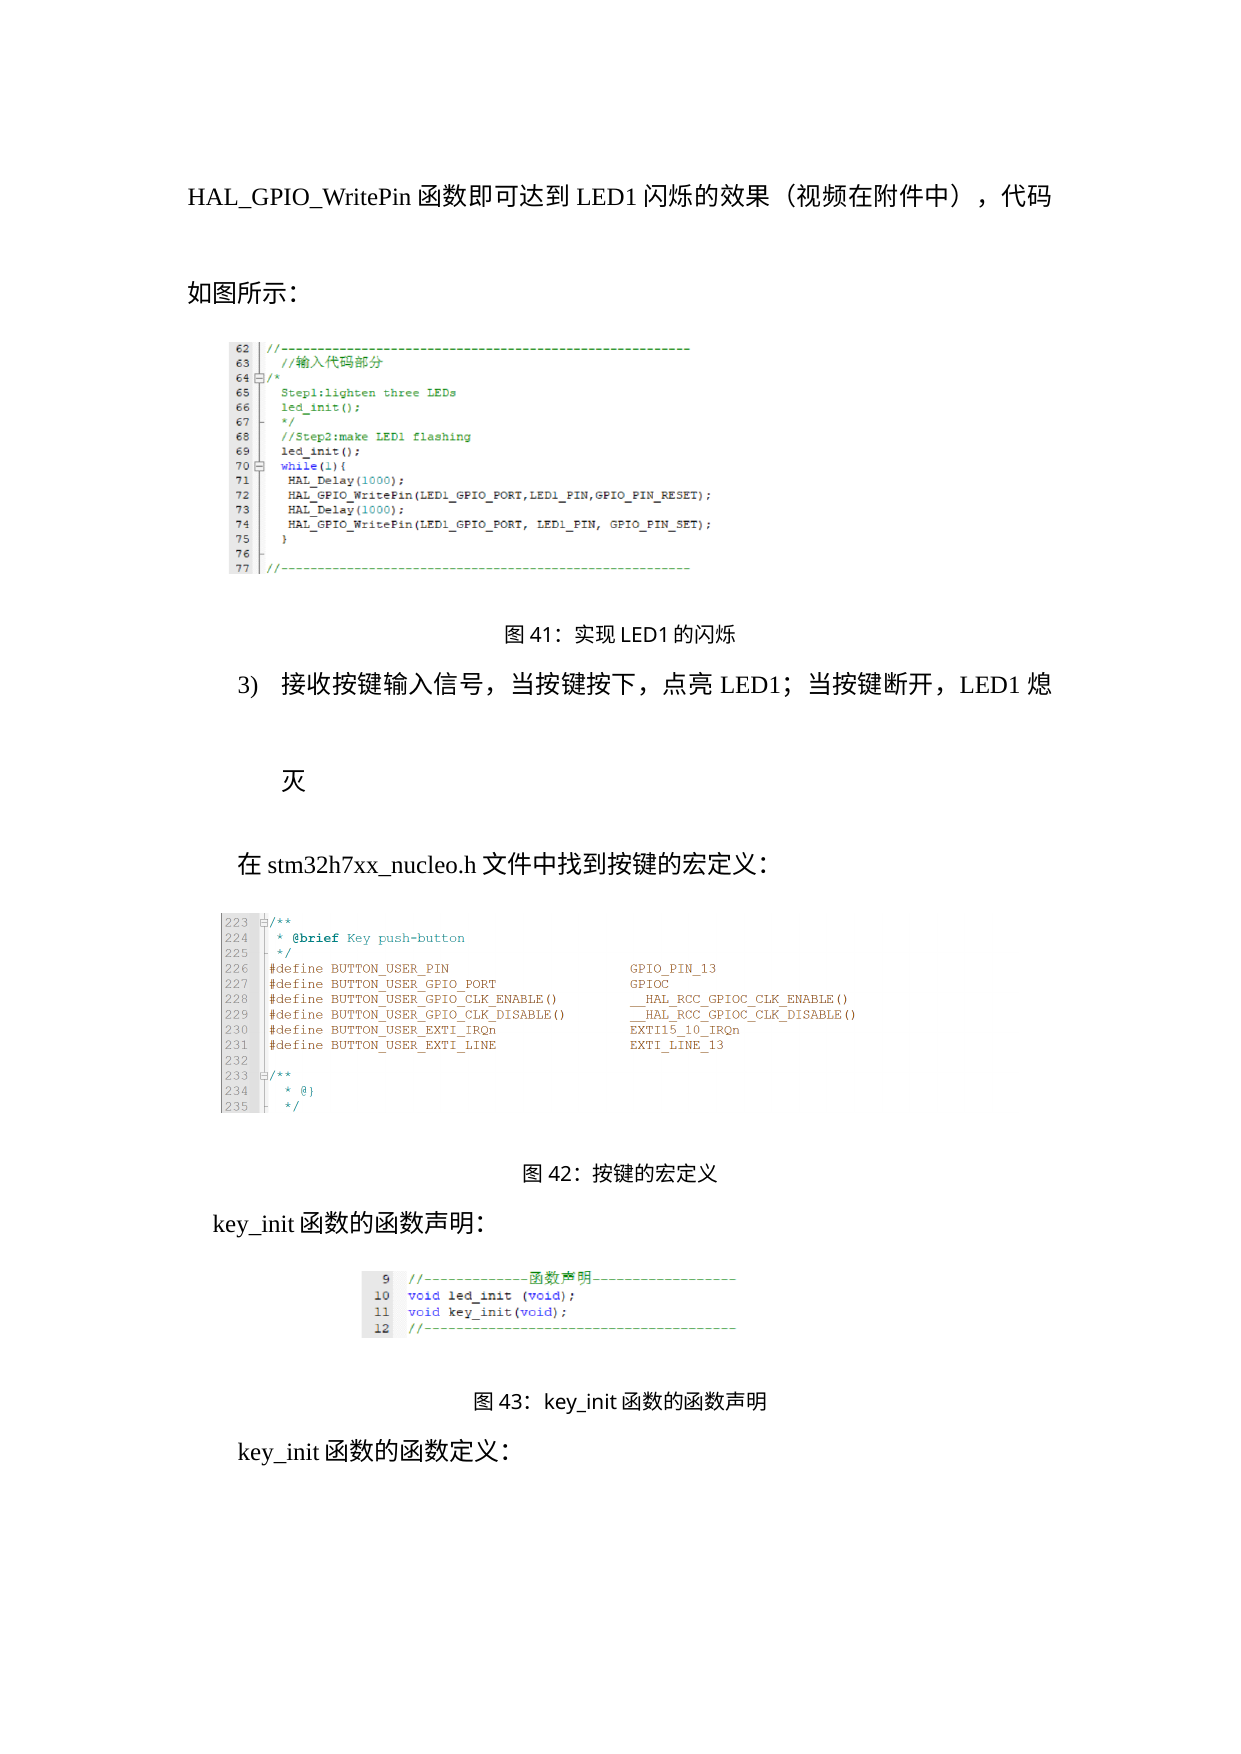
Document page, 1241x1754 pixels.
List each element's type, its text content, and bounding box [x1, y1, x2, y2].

text 图 41：实现LED1的闪烁 [187, 617, 1053, 650]
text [187, 162, 1053, 324]
picture [220, 913, 1020, 1113]
text 在stm32h7xx_nucleo.h 文件中找到按键的宏定义： [187, 831, 1053, 896]
text 图 42：按键的宏定义 [187, 1156, 1053, 1189]
list 接收按键输入信号，当按键按下，点亮 LED1；当按键断开，LED1 熄灭 [237, 650, 1053, 812]
picture [228, 342, 1012, 574]
text 图 43：key_init函数的函数声明 [187, 1384, 1053, 1417]
picture [361, 1271, 879, 1338]
text key_init函数的函数声明： [187, 1189, 1053, 1254]
text key_init函数的函数定义： [187, 1417, 1053, 1482]
